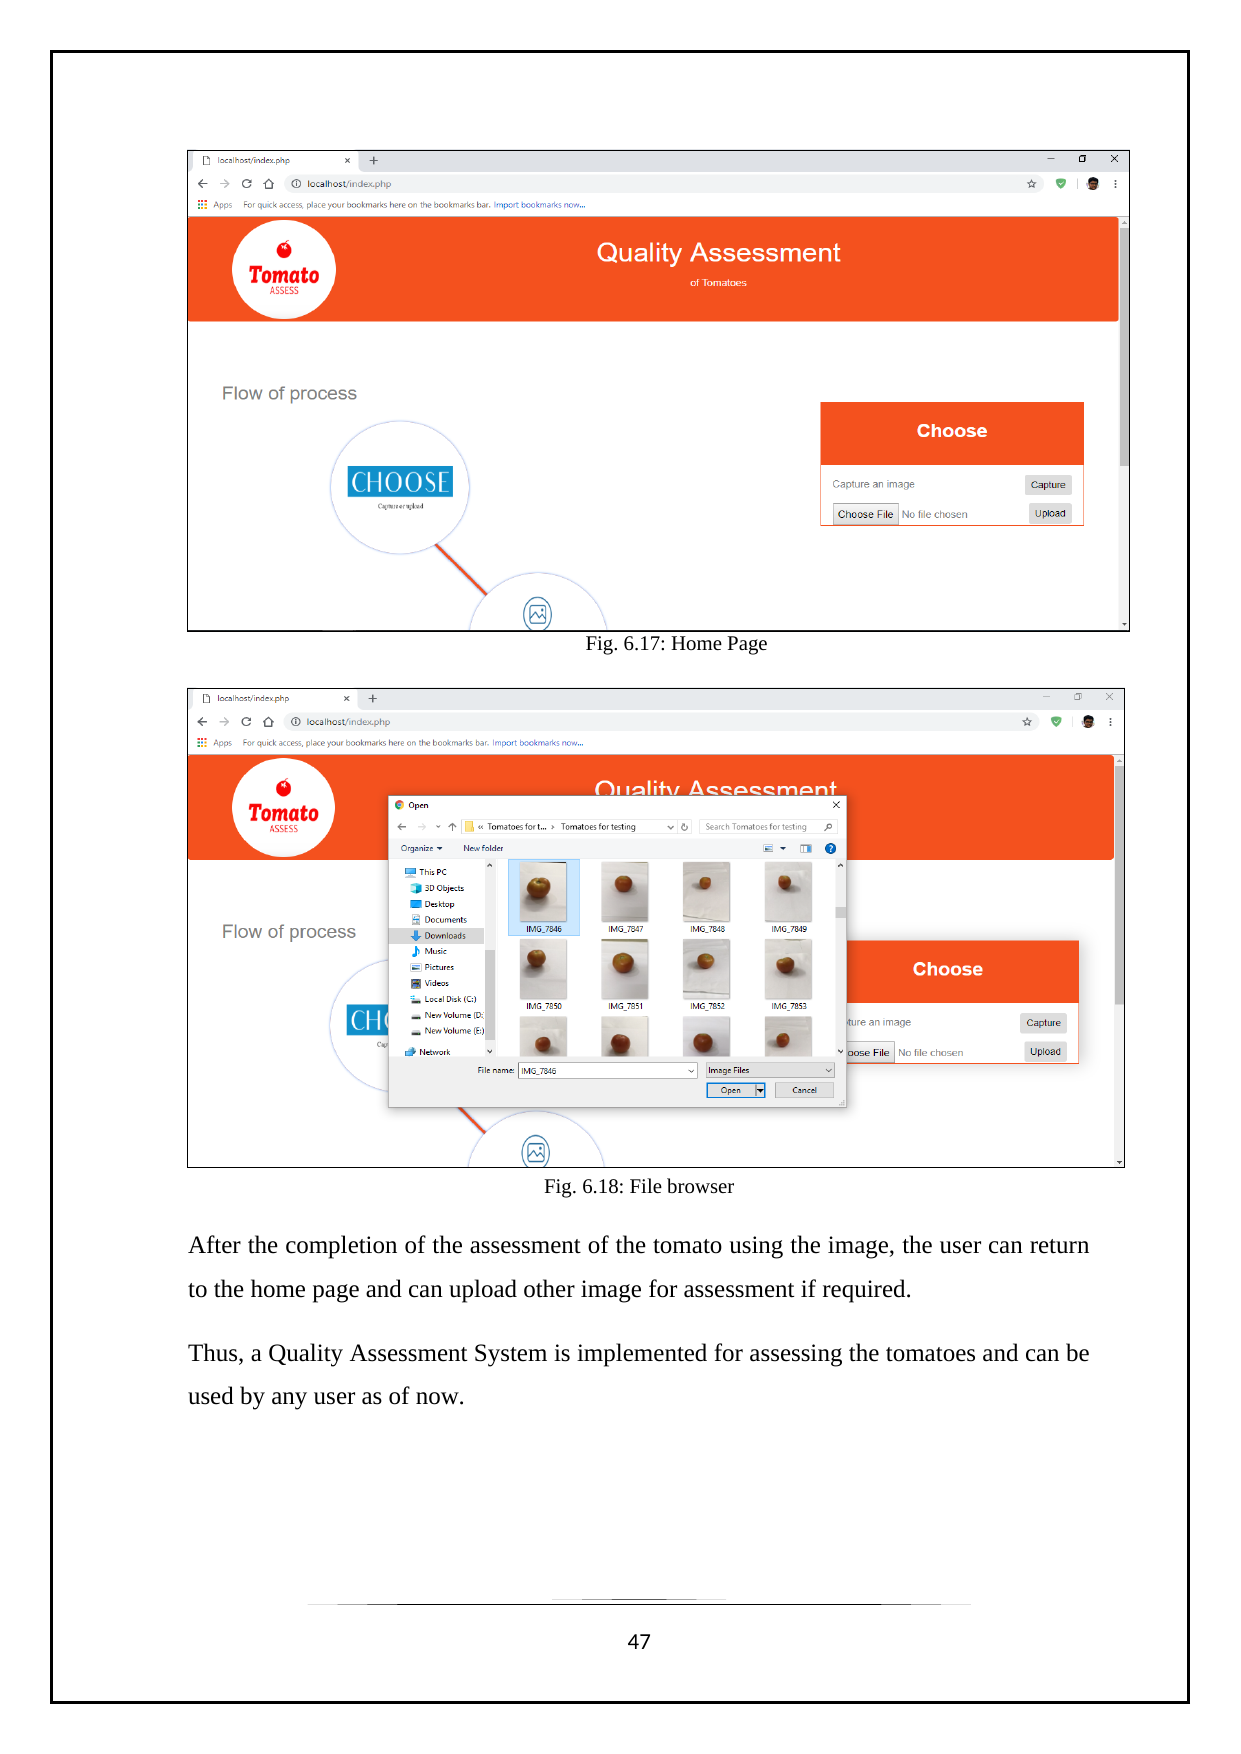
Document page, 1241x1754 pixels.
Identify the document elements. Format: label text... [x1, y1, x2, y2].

picture [188, 151, 1129, 631]
list Thus, a Quality Assessment System is implemented for assessing the tomatoes and can be used by any user as of now. [188, 1338, 1090, 1409]
list Fig. 6.18: File browser [188, 1174, 1090, 1198]
list Fig. 6.17: Home Page [263, 631, 1090, 655]
list After the completion of the assessment of the tomato using the image, the user can return to the home page and can upload other image for assessment if required. [188, 1231, 1090, 1302]
picture [188, 689, 1124, 1167]
